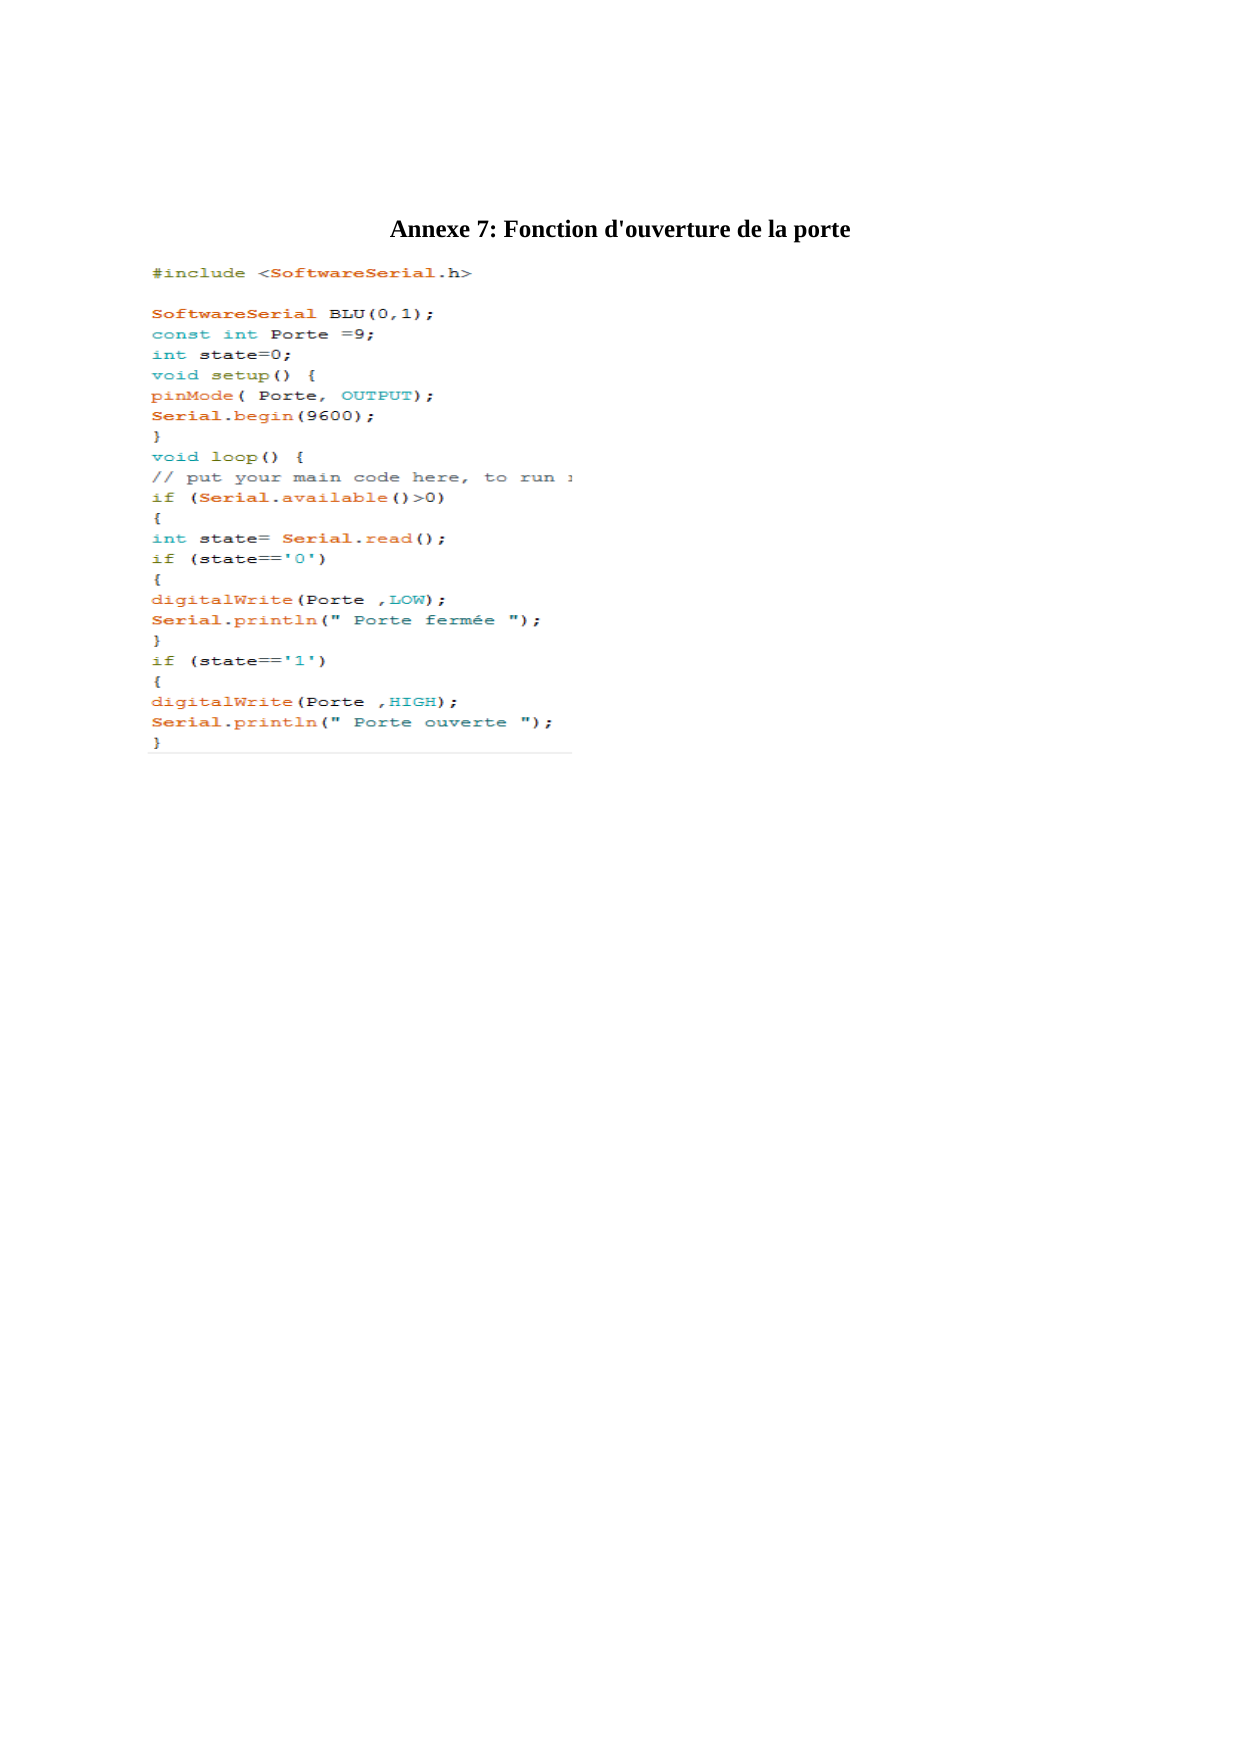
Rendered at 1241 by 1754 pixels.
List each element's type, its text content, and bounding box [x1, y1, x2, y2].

text Annexe 7: Fonction d'ouverture de la porte [148, 214, 1093, 243]
picture [147, 264, 573, 754]
